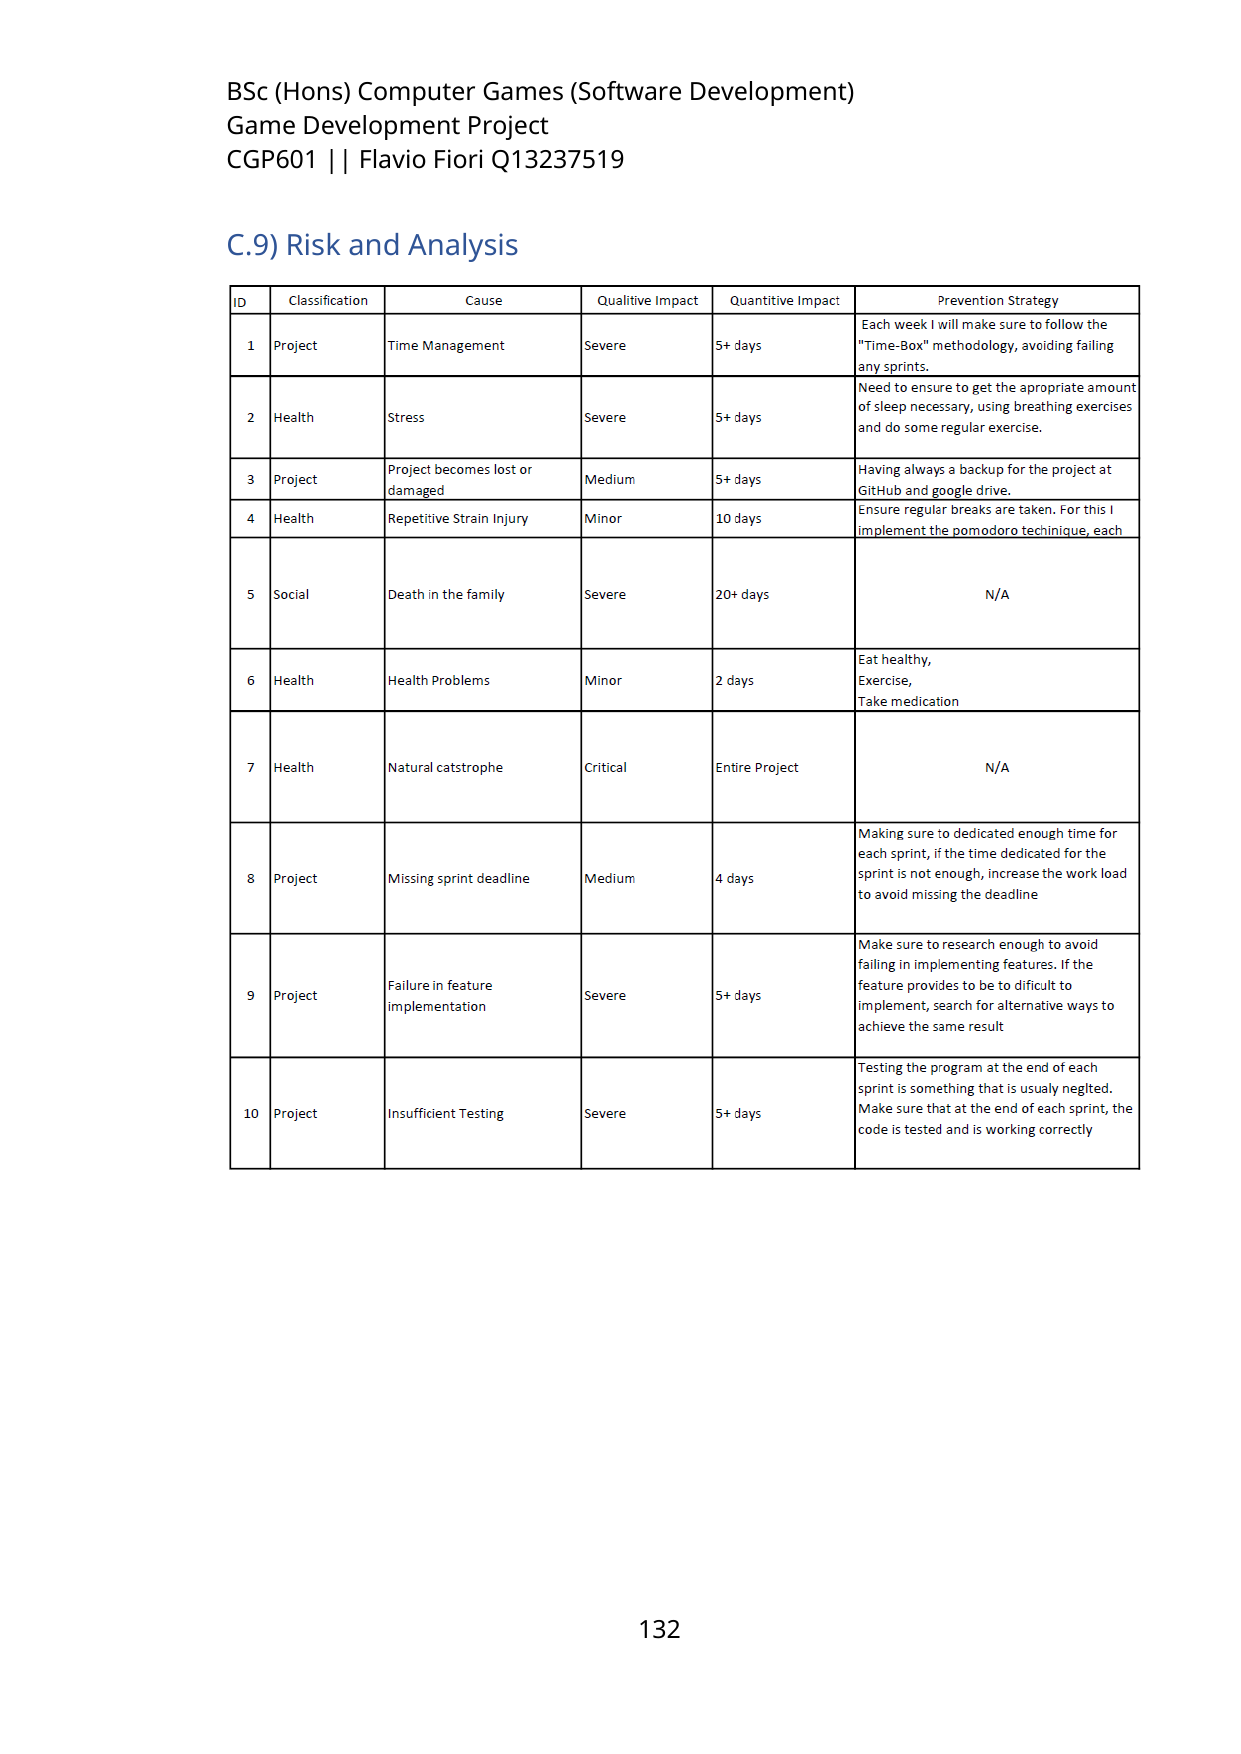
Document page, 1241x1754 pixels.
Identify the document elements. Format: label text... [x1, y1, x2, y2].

picture [226, 283, 1143, 1174]
subtitle C.9) Risk and Analysis [226, 224, 1092, 264]
